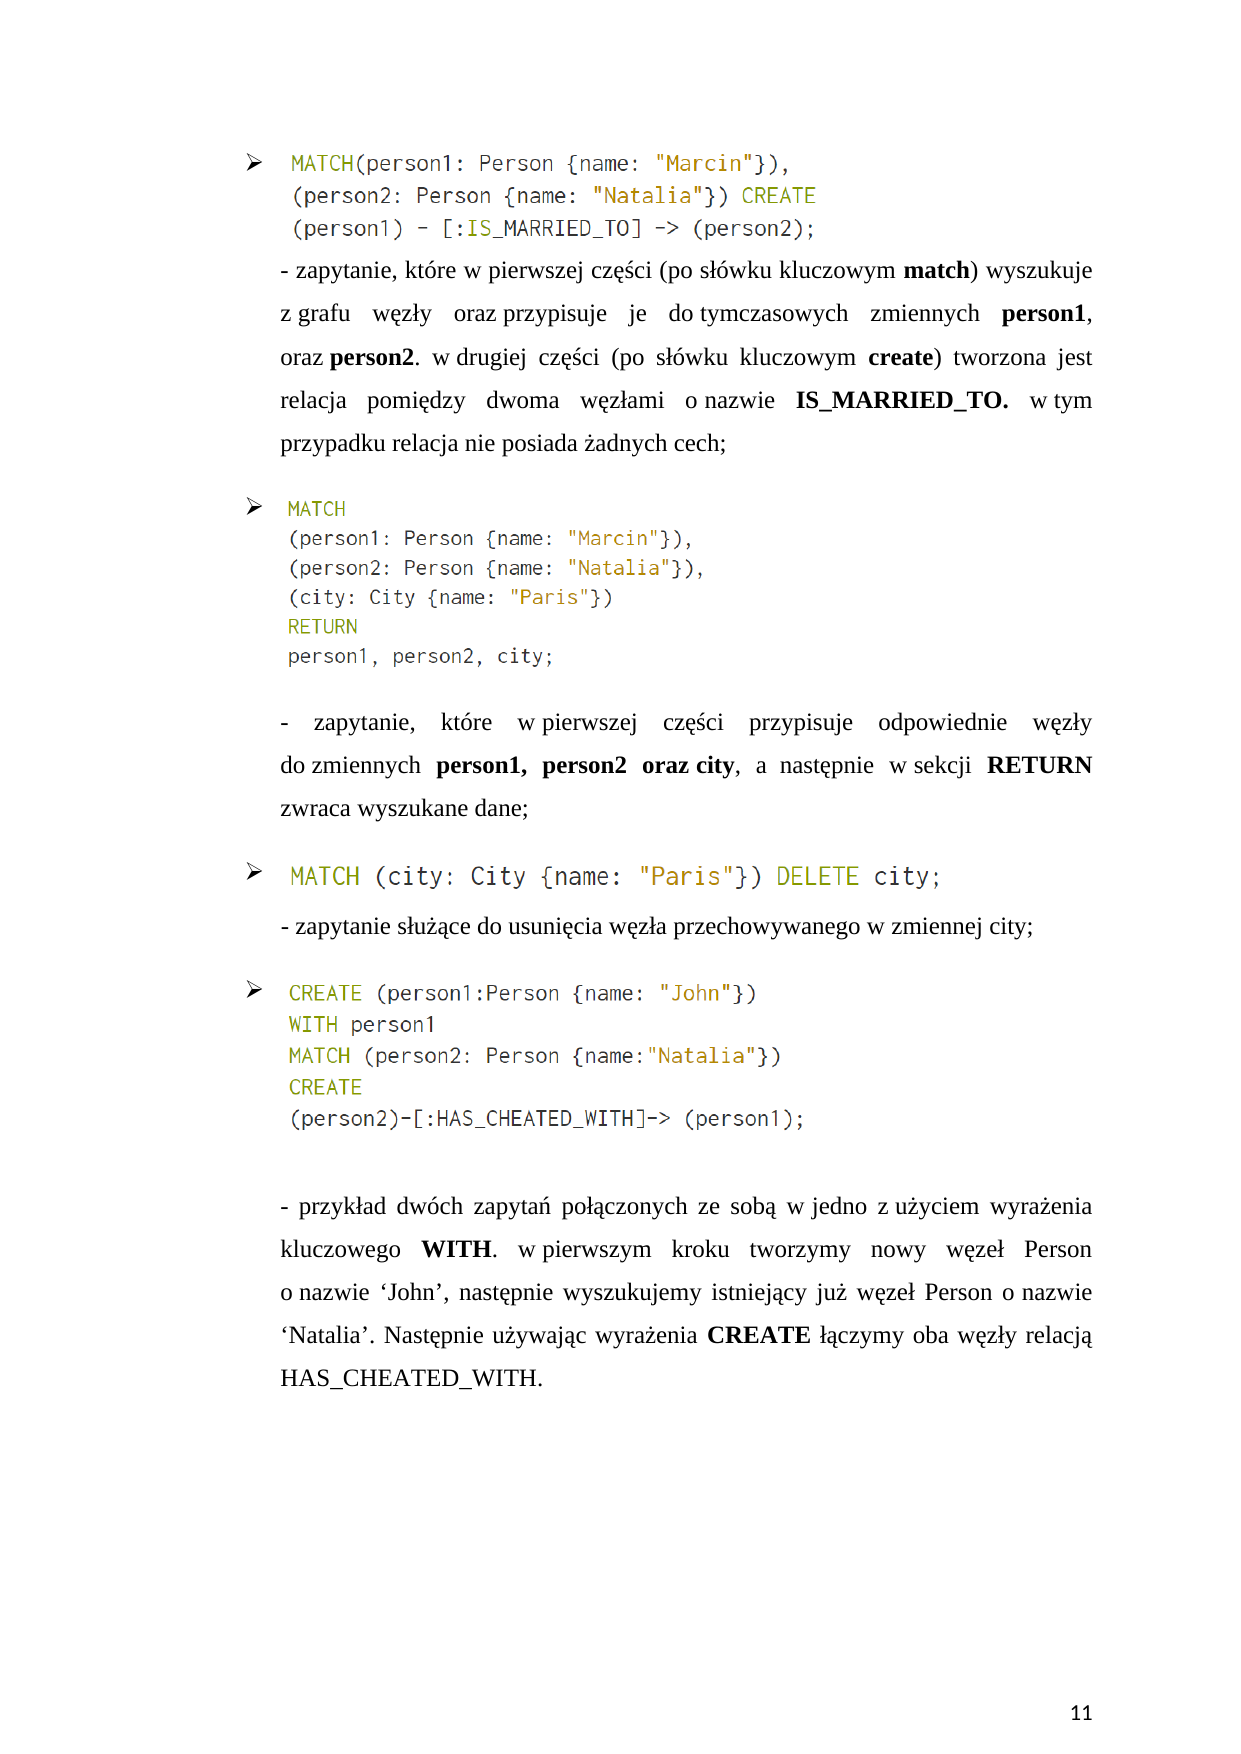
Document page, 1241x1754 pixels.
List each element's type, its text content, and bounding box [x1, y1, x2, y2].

text - przykład dwóch zapytań połączonych ze sobą w jedno z użyciem wyrażenia kluczowego WITH. w pierwszym kroku tworzymy nowy węzeł Person o nazwie ‘John’, następnie wyszukujemy istniejący już węzeł Person o nazwie ‘Natalia’. Następnie używając wyrażenia CREATE łączymy oba węzły relacją HAS_CHEATED_WITH. [280, 1191, 1092, 1392]
text - zapytanie, które w pierwszej części przypisuje odpowiednie węzły do zmiennych person1, person2 oraz city, a następnie w sekcji RETURN zwraca wyszukane dane; [280, 707, 1092, 822]
picture [285, 147, 825, 246]
text - zapytanie służące do usunięcia węzła przechowywanego w zmiennej city; [207, 911, 1092, 940]
picture [285, 492, 709, 670]
picture [285, 975, 805, 1138]
picture [285, 857, 943, 897]
text - zapytanie, które w pierwszej części (po słówku kluczowym match) wyszukuje z grafu węzły oraz przypisuje je do tymczasowych zmiennych person1, oraz person2. w drugiej części (po słówku kluczowym create) tworzona jest relacja pomiędzy dwoma węzłami o nazwie IS_MARRIED_TO. w tym przypadku relacja nie posiada żadnych cech; [280, 255, 1092, 457]
